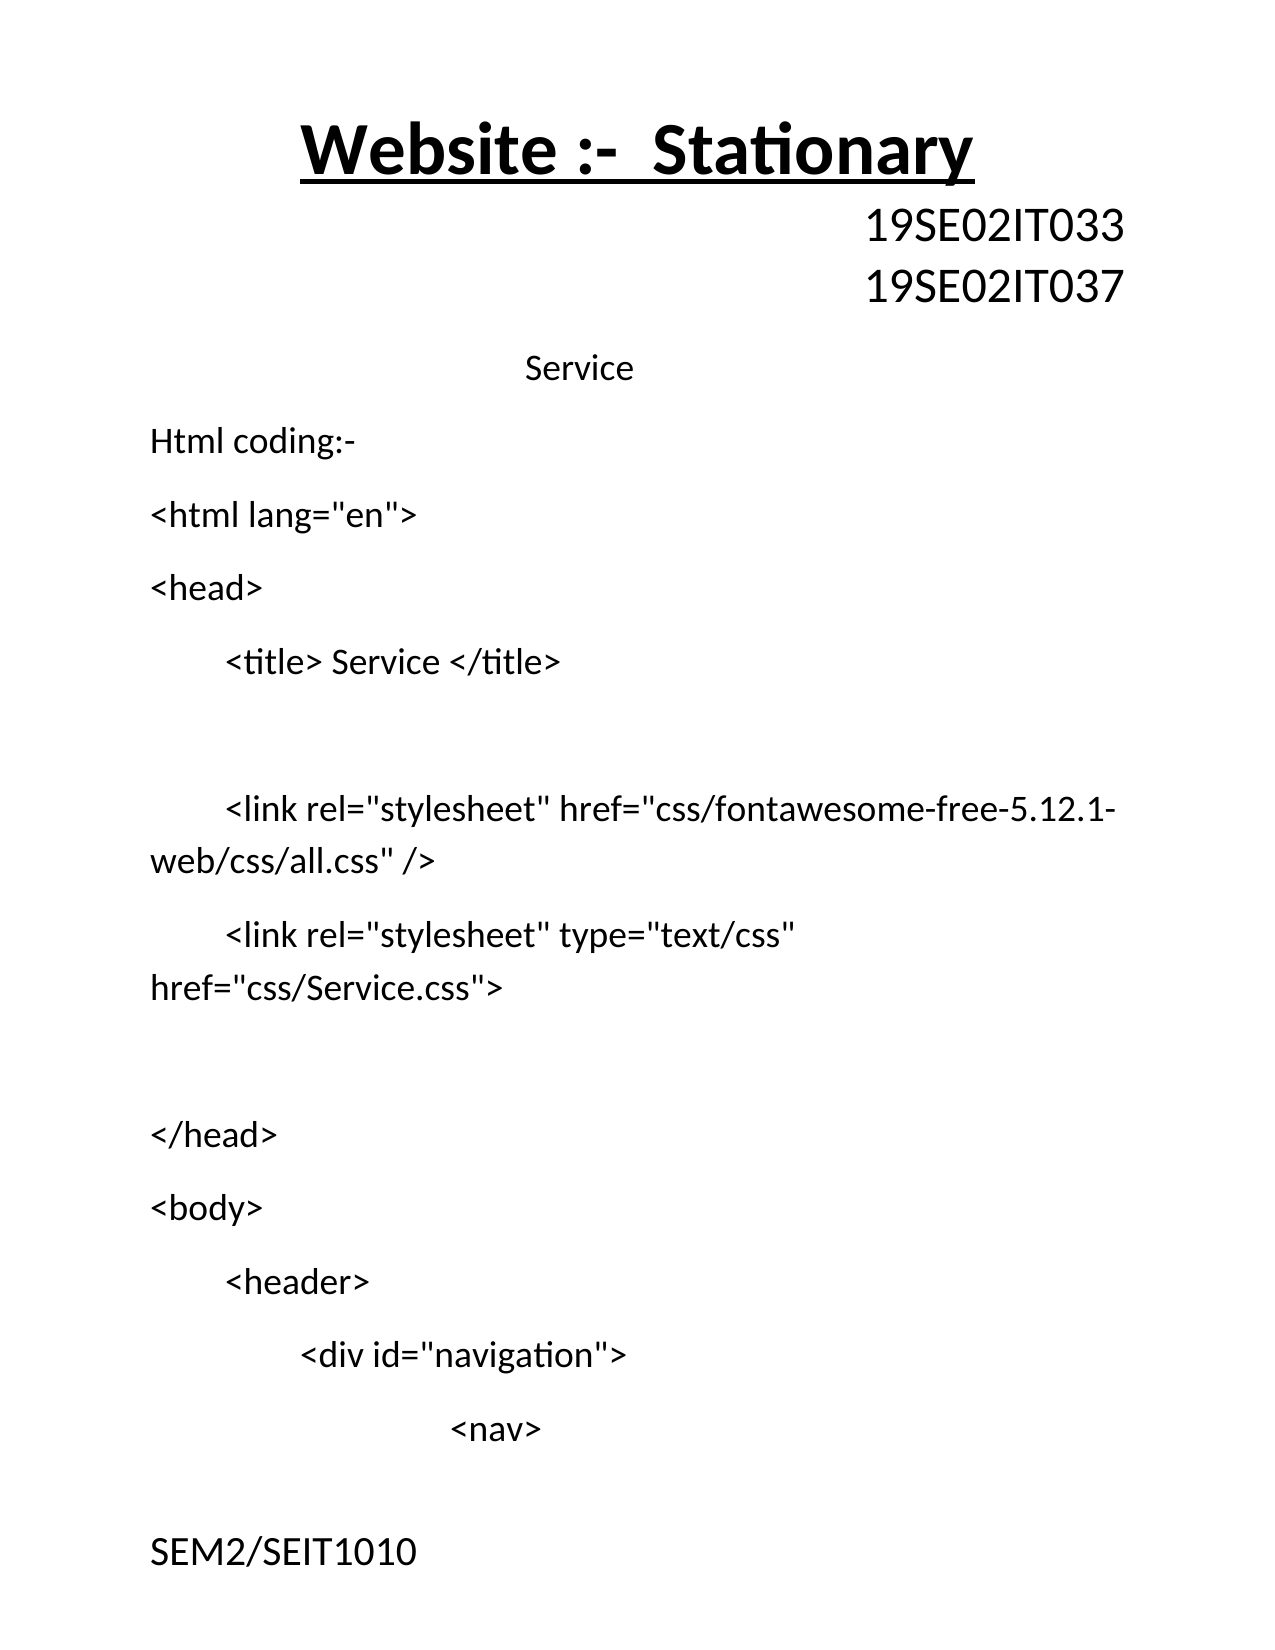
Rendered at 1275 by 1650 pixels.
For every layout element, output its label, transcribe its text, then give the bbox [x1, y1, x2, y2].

text <body> [150, 1184, 1125, 1230]
text <head> [150, 564, 1125, 610]
text Service [150, 343, 1125, 389]
text <link rel="stylesheet" href="css/fontawesome-free-5.12.1-web/css/all.css" /> [150, 785, 1125, 883]
text <link rel="stylesheet" type="text/css" href="css/Service.css"> [150, 911, 1125, 1009]
text Html coding:- [150, 417, 1125, 463]
text <div id="navigation"> [150, 1331, 1125, 1377]
text </head> [150, 1111, 1125, 1157]
text <title> Service </title> [150, 638, 1125, 683]
text <html lang="en"> [150, 491, 1125, 536]
text <header> [150, 1258, 1125, 1304]
text <nav> [150, 1405, 1125, 1451]
